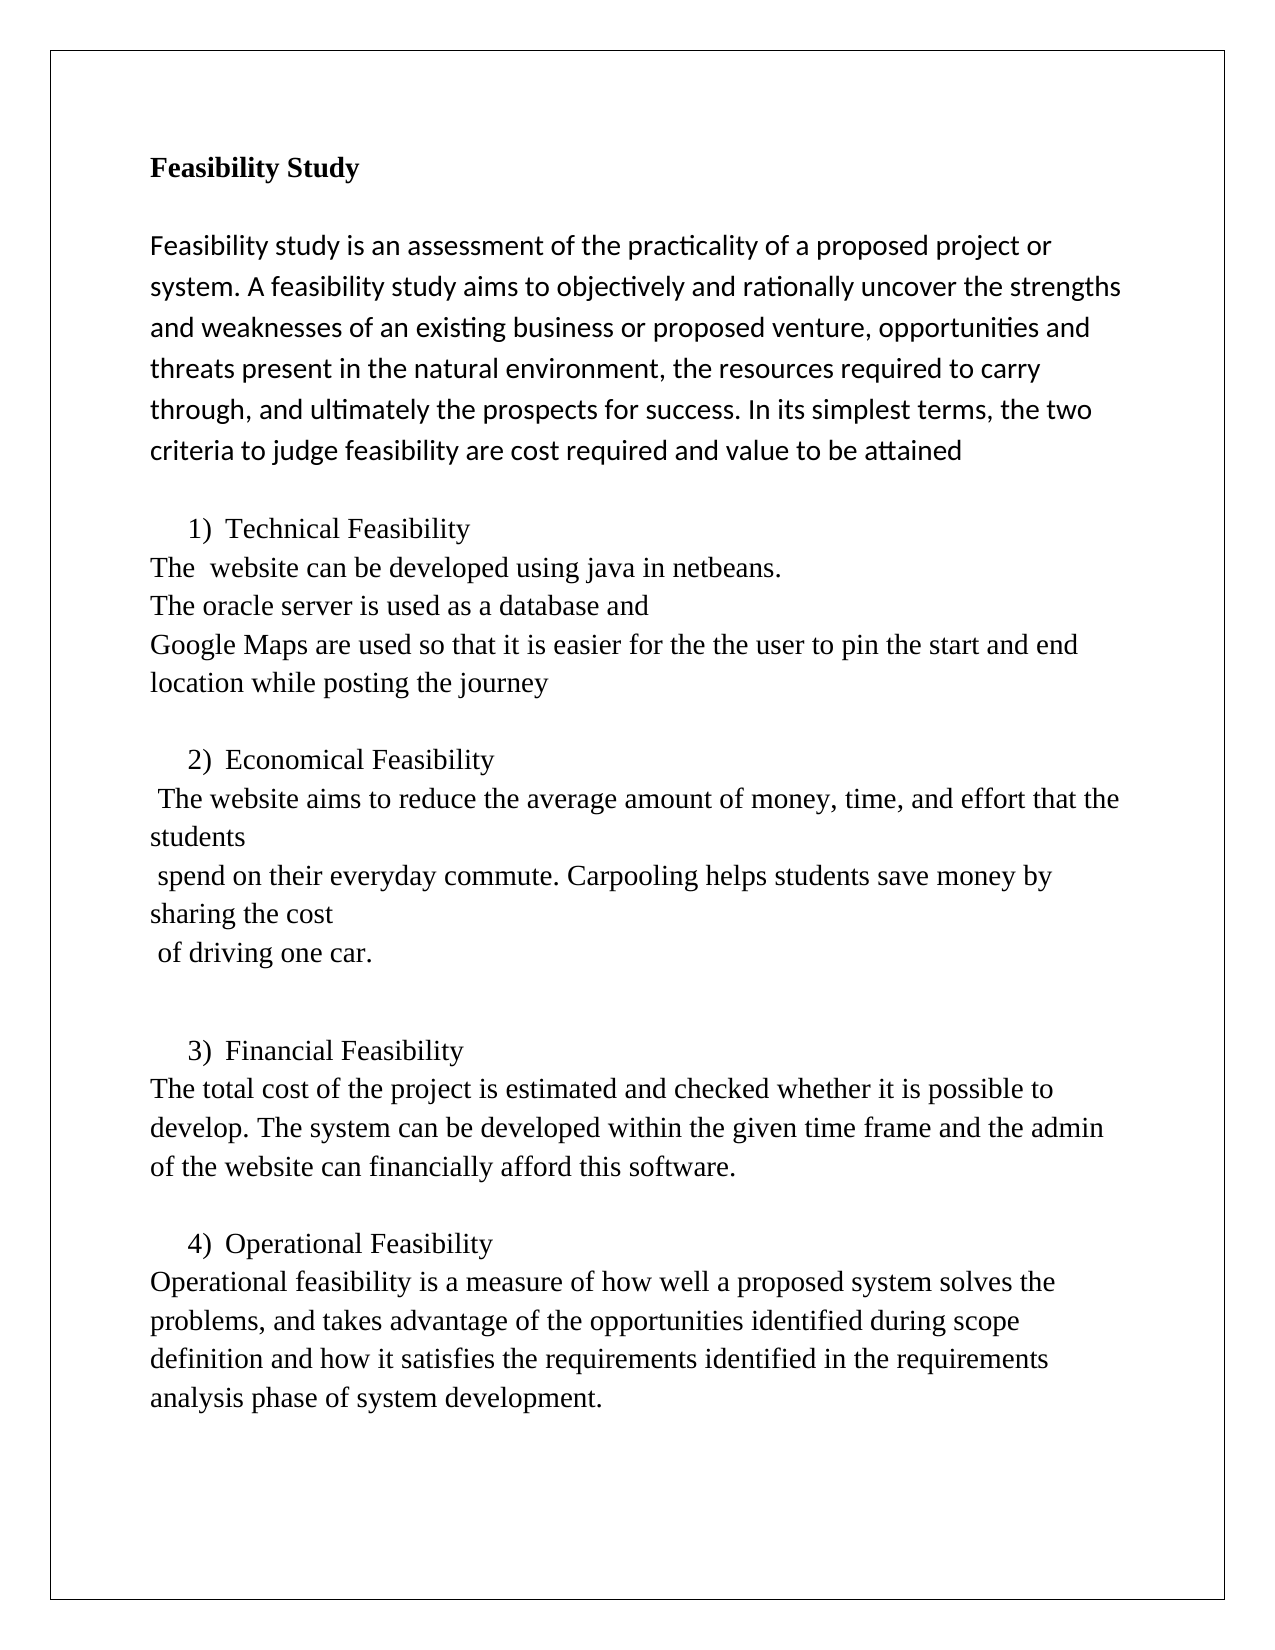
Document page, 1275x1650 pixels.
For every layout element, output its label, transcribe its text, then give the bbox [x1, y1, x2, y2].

text The website can be developed using java in netbeans. [150, 550, 1125, 583]
list Technical Feasibility [187, 511, 1125, 545]
text The website aims to reduce the average amount of money, time, and effort that the students [150, 781, 1125, 853]
text The total cost of the project is estimated and checked whether it is possible to develop. The system can be developed within the given time frame and the admin of the website can financially afford this software. [150, 1072, 1125, 1182]
text spend on their everyday commute. Carpooling helps students save money by sharing the cost [150, 858, 1125, 930]
text Google Maps are used so that it is easier for the the user to pin the start and end location while posting the journey [150, 627, 1125, 699]
text Feasibility Study [150, 150, 1125, 183]
text Operational feasibility is a measure of how well a proposed system solves the problems, and takes advantage of the opportunities identified during scope definition and how it satisfies the requirements identified in the requirements analysis phase of system development. [150, 1264, 1125, 1413]
text The oracle server is used as a database and [150, 588, 1125, 622]
text of driving one car. [150, 935, 1125, 969]
list Economical Feasibility [187, 742, 1125, 776]
list Financial Feasibility [187, 1033, 1125, 1067]
text Feasibility study is an assessment of the practicality of a proposed project or system. A feasibility study aims to objectively and rationally uncover the strengths and weaknesses of an existing business or proposed venture, opportunities and threats present in the natural environment, the resources required to carry through, and ultimately the prospects for success. In its simplest terms, the two criteria to judge feasibility are cost required and value to be attained [150, 227, 1125, 467]
list Operational Feasibility [187, 1226, 1125, 1259]
